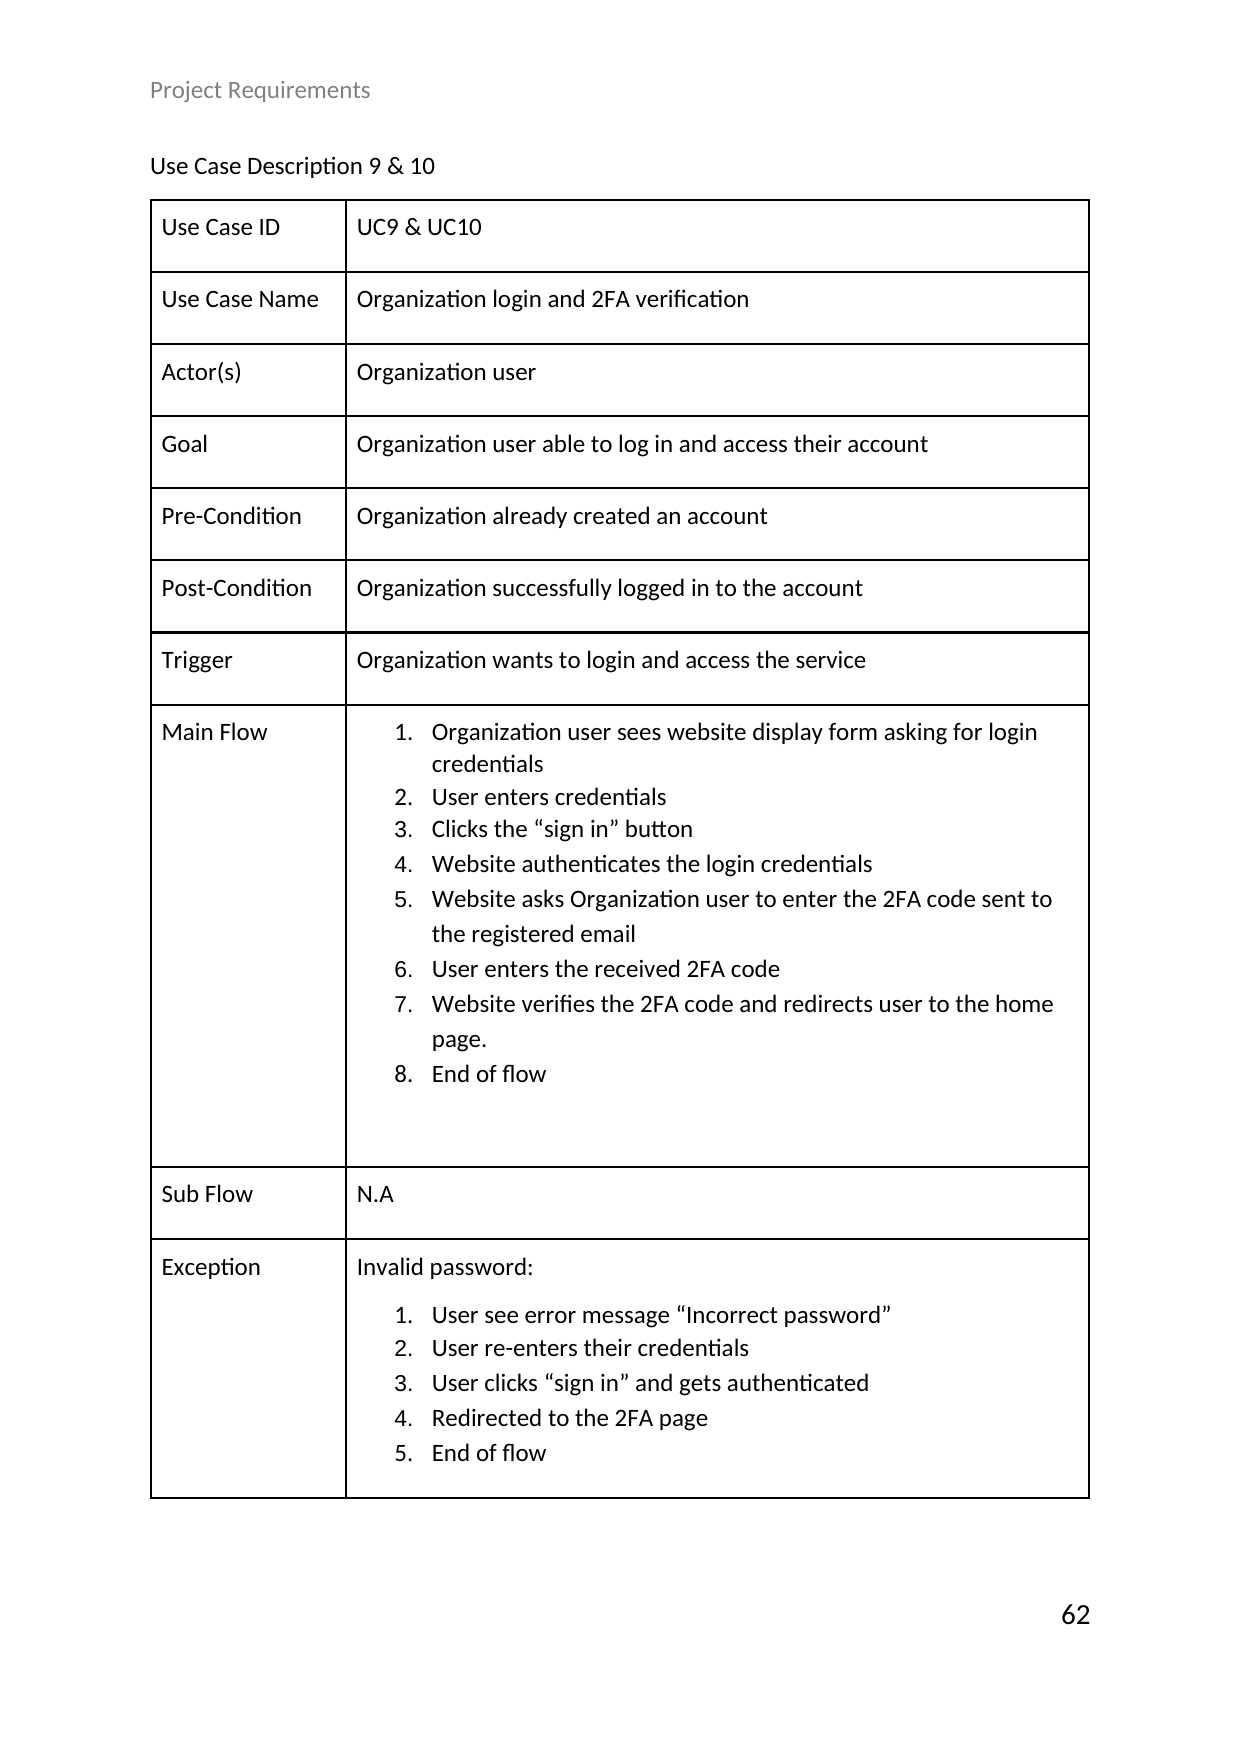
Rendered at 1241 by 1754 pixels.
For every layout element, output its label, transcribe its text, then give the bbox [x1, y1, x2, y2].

table_cell Goal [152, 417, 345, 487]
table_cell Organization user sees website display form asking for login credentials User enters credentials Clicks the “sign in” button Website authenticates the login credentials Website asks Organization user to enter the 2FA code sent to the registered email User enters the received 2FA code Website verifies the 2FA code and redirects user to the home page. End of flow [347, 706, 1088, 1166]
table_cell N.A [347, 1168, 1088, 1238]
table_header UC9 & UC10 [347, 201, 1088, 271]
table_cell Organization already created an account [347, 489, 1088, 559]
table_cell Sub Flow [152, 1168, 345, 1238]
table_cell Trigger [152, 634, 345, 703]
table_cell Invalid password: User see error message “Incorrect password” User re-enters their credentials User clicks “sign in” and gets authenticated Redirected to the 2FA page End of flow [347, 1240, 1088, 1497]
table_cell Organization successfully logged in to the account [347, 561, 1088, 631]
table_cell Organization user able to log in and access their account [347, 417, 1088, 487]
table_cell Post-Condition [152, 561, 345, 631]
table_header Use Case ID [152, 201, 345, 271]
table_cell Organization wants to login and access the service [347, 634, 1088, 703]
table_cell Actor(s) [152, 345, 345, 415]
table_cell Organization user [347, 345, 1088, 415]
table_cell Pre-Condition [152, 489, 345, 559]
table_cell Exception [152, 1240, 345, 1497]
table_cell Organization login and 2FA verification [347, 273, 1088, 343]
table_cell Use Case Name [152, 273, 345, 343]
table_cell Main Flow [152, 706, 345, 1166]
text Use Case Description 9 & 10 [150, 150, 1090, 181]
